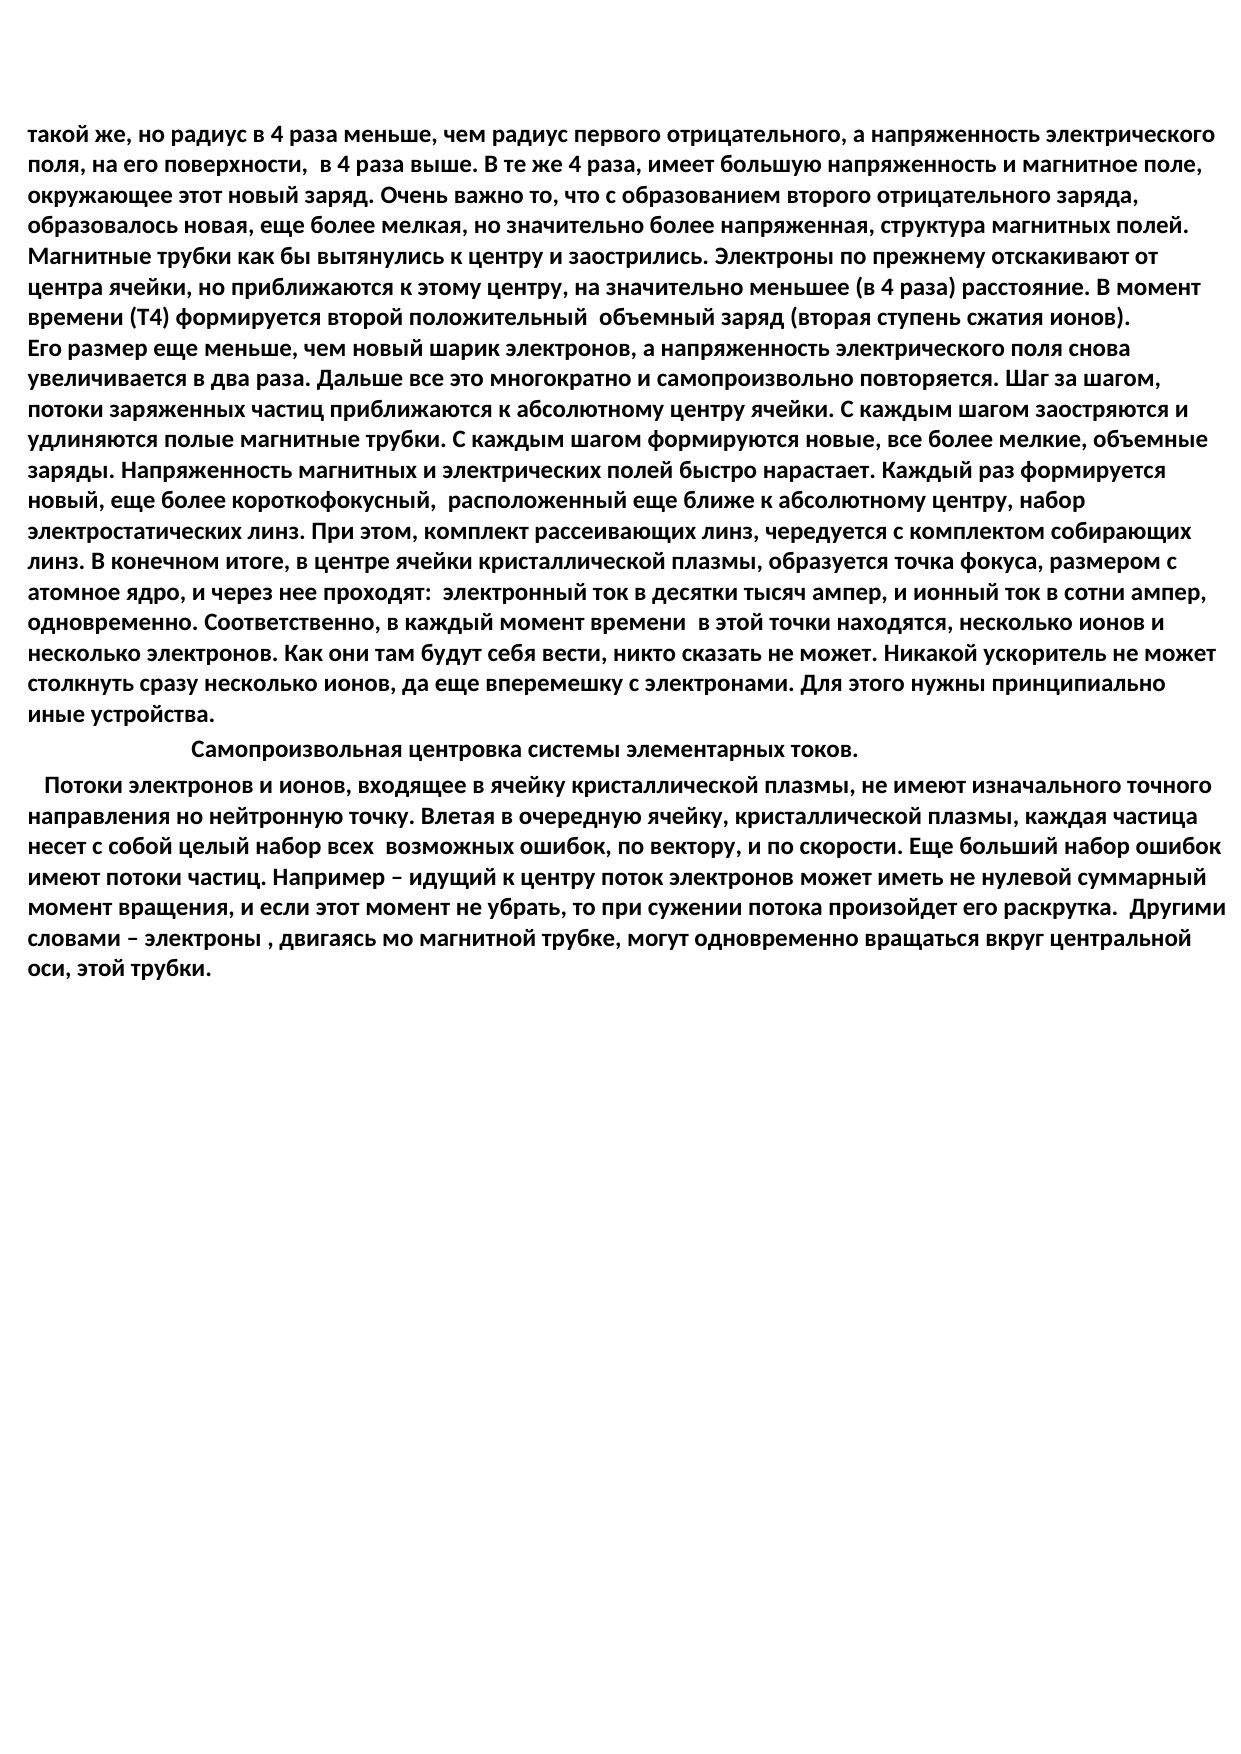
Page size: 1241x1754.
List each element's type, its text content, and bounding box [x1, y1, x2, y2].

text Потоки электронов и ионов, входящее в ячейку кристаллической плазмы, не имеют изначального точного направления но нейтронную точку. Влетая в очередную ячейку, кристаллической плазмы, каждая частица несет с собой целый набор всех возможных ошибок, по вектору, и по скорости. Еще больший набор ошибок имеют потоки частиц. Например – идущий к центру поток электронов может иметь не нулевой суммарный момент вращения, и если этот момент не убрать, то при сужении потока произойдет его раскрутка. Другими словами – электроны , двигаясь мо магнитной трубке, могут одновременно вращаться вкруг центральной оси, этой трубки. [27, 769, 1227, 983]
text Самопроизвольная центровка системы элементарных токов. [27, 734, 1227, 764]
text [27, 118, 1227, 728]
